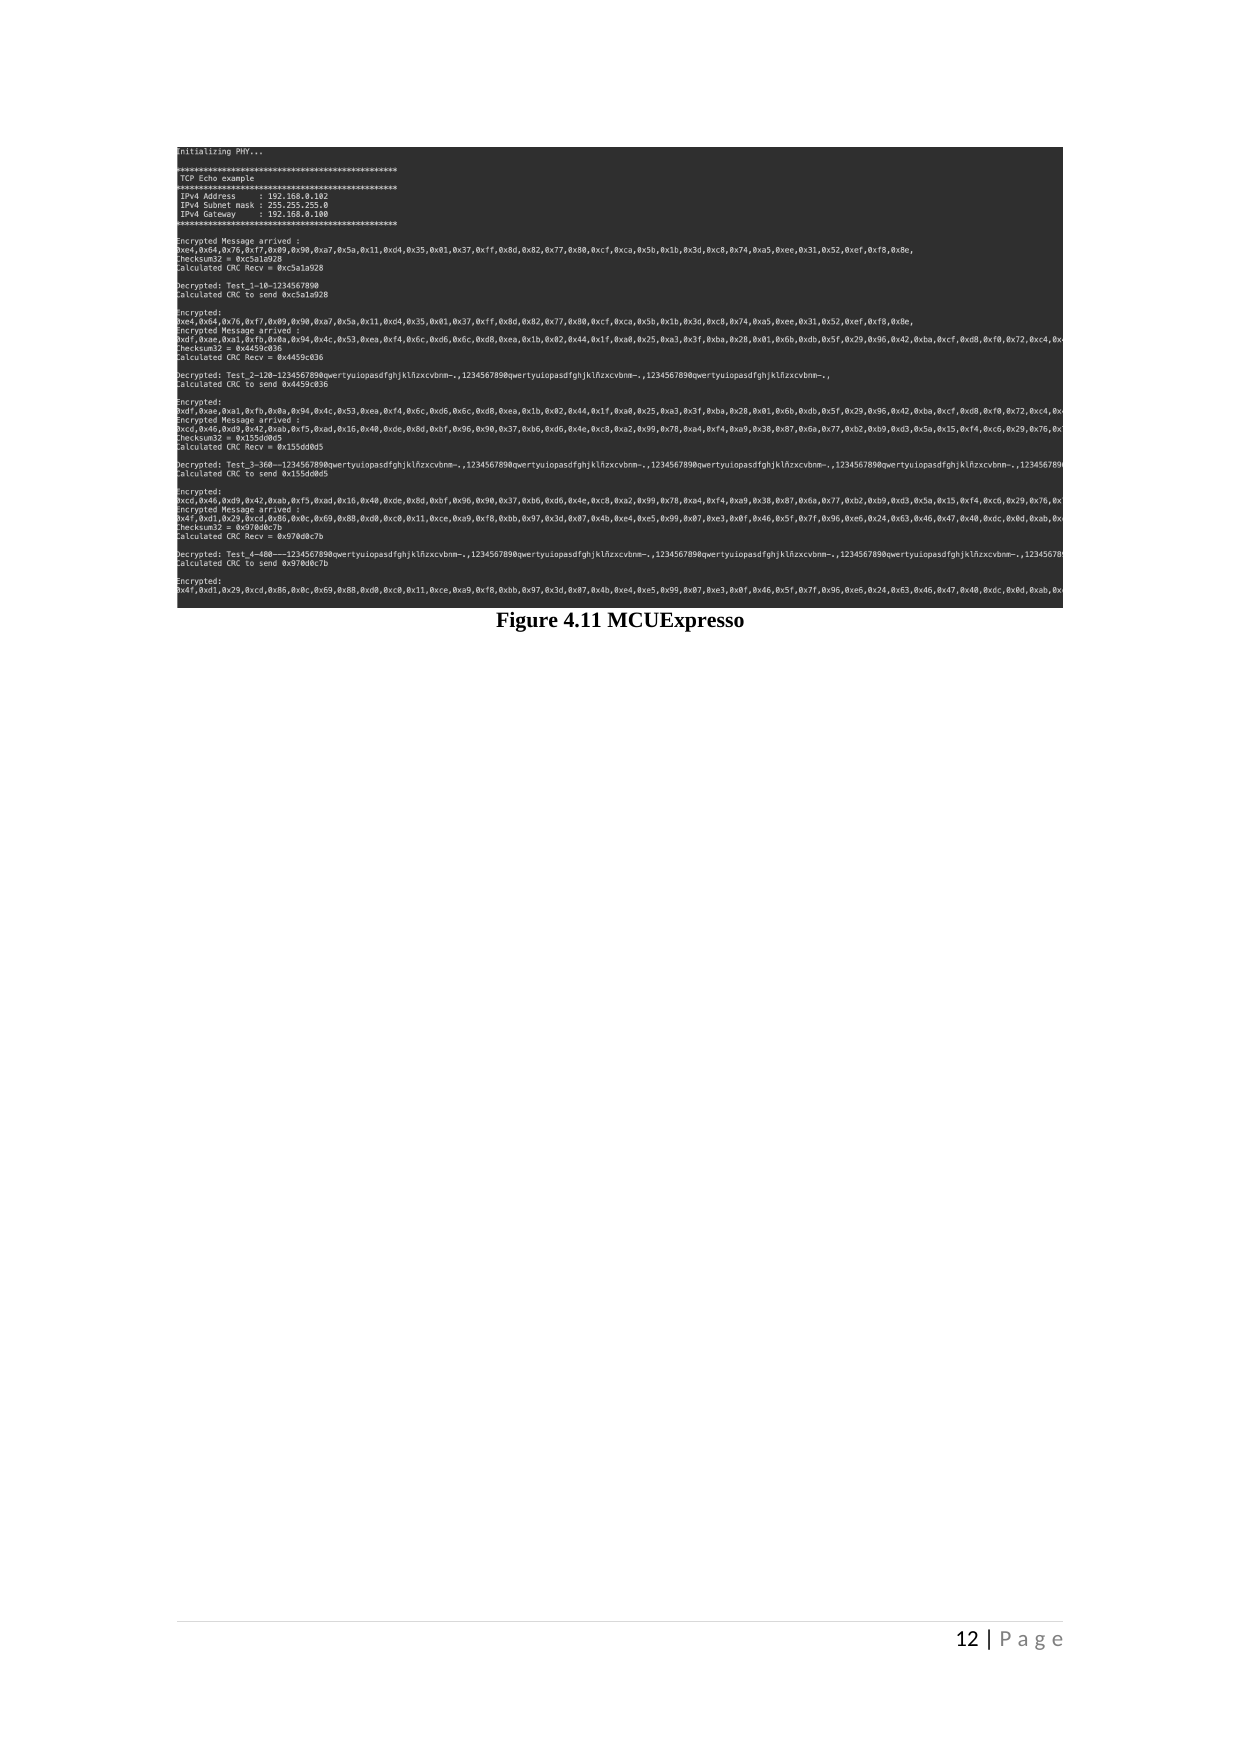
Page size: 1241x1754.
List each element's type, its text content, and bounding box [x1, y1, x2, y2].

picture [177, 147, 1063, 608]
